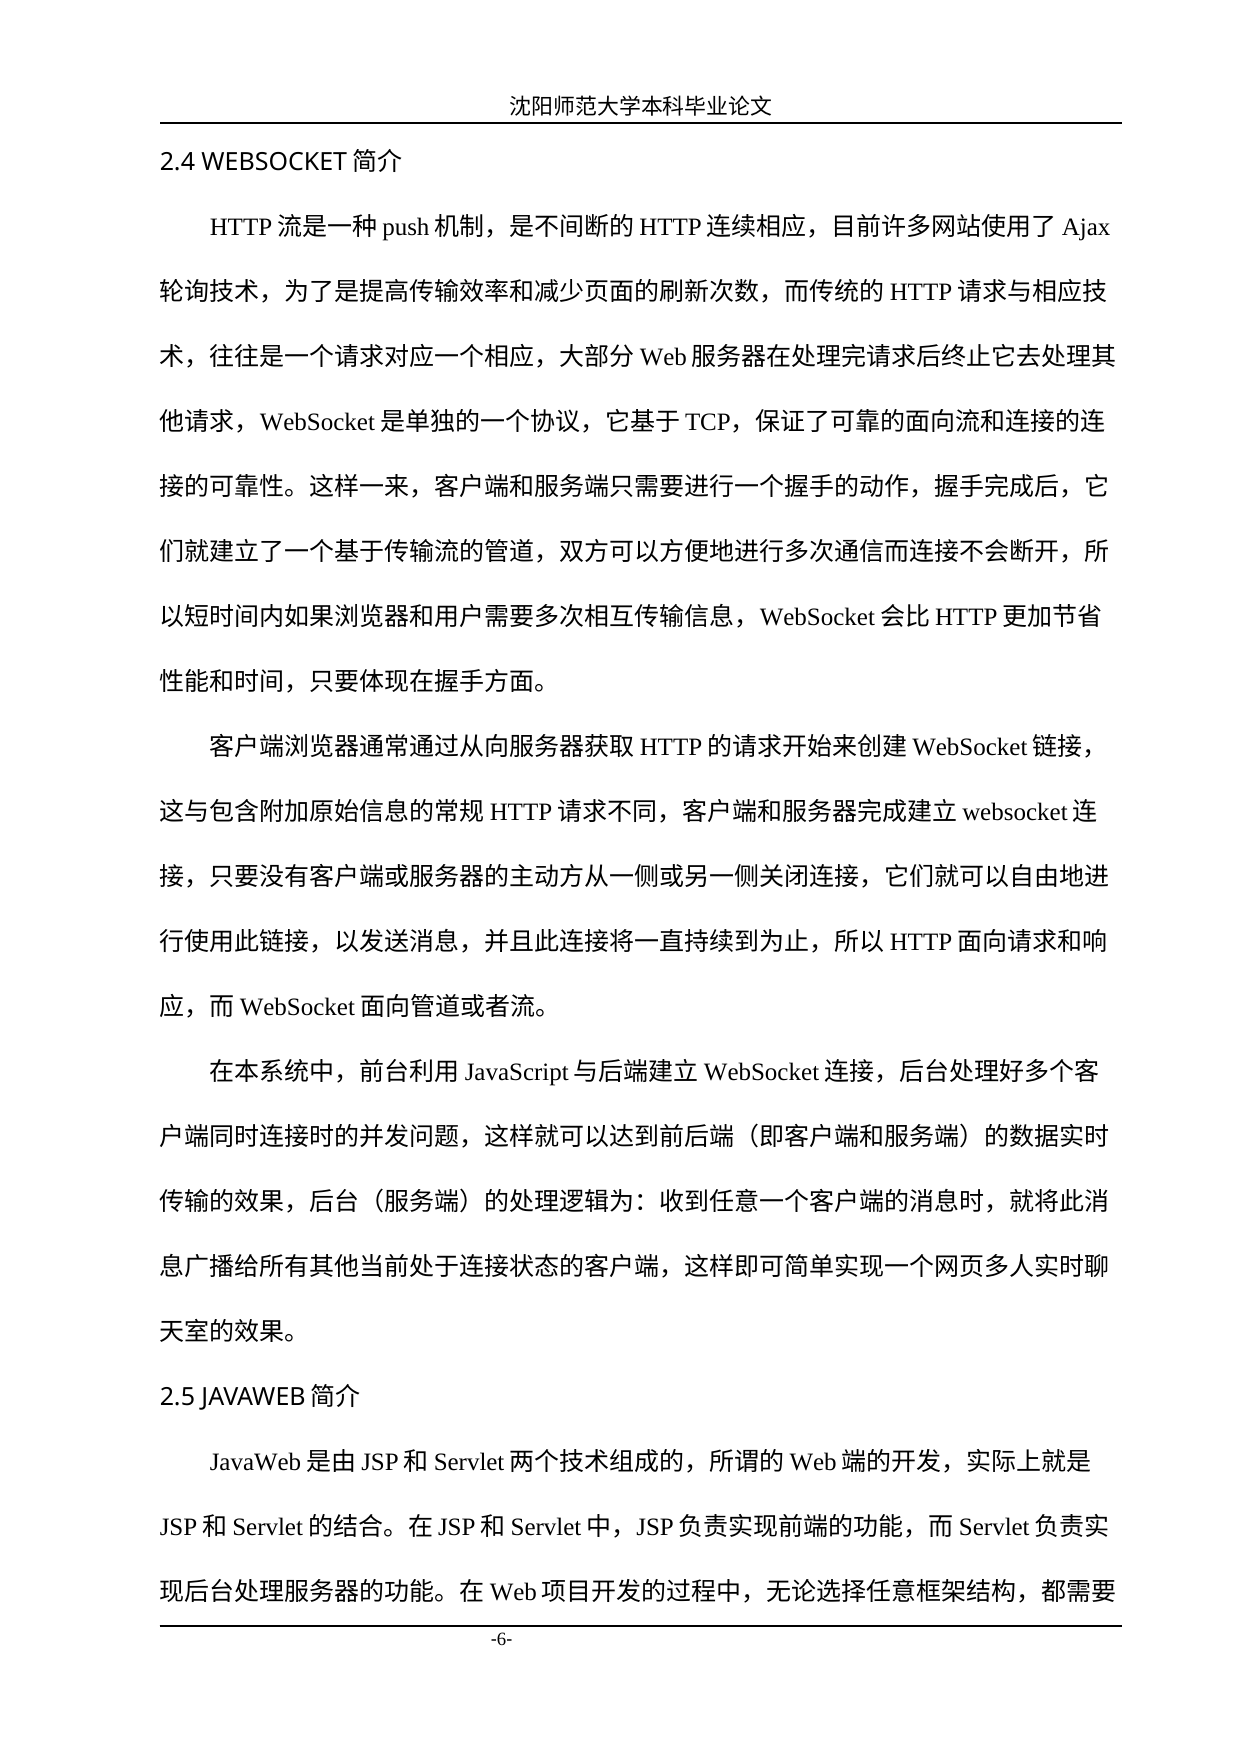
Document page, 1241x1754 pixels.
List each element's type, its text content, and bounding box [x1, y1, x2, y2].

text HTTP流是一种push机制，是不间断的HTTP连续相应，目前许多网站使用了Ajax轮询技术，为了是提高传输效率和减少页面的刷新次数，而传统的HTTP请求与相应技术，往往是一个请求对应一个相应，大部分Web服务器在处理完请求后终止它去处理其他请求，WebSocket是单独的一个协议，它基于TCP，保证了可靠的面向流和连接的连接的可靠性。这样一来，客户端和服务端只需要进行一个握手的动作，握手完成后，它们就建立了一个基于传输流的管道，双方可以方便地进行多次通信而连接不会断开，所以短时间内如果浏览器和用户需要多次相互传输信息，WebSocket会比HTTP更加节省性能和时间，只要体现在握手方面。 [159, 192, 1122, 712]
subtitle 2.4 WEBSOCKET简介 [159, 127, 1122, 192]
subtitle 2.5 JAVAWEB简介 [159, 1362, 1122, 1427]
text 在本系统中，前台利用JavaScript与后端建立WebSocket连接，后台处理好多个客户端同时连接时的并发问题，这样就可以达到前后端（即客户端和服务端）的数据实时传输的效果，后台（服务端）的处理逻辑为：收到任意一个客户端的消息时，就将此消息广播给所有其他当前处于连接状态的客户端，这样即可简单实现一个网页多人实时聊天室的效果。 [159, 1037, 1122, 1362]
text 客户端浏览器通常通过从向服务器获取HTTP的请求开始来创建WebSocket链接，这与包含附加原始信息的常规HTTP请求不同，客户端和服务器完成建立websocket连接，只要没有客户端或服务器的主动方从一侧或另一侧关闭连接，它们就可以自由地进行使用此链接，以发送消息，并且此连接将一直持续到为止，所以HTTP面向请求和响应，而WebSocket面向管道或者流。 [159, 712, 1122, 1037]
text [159, 1427, 1122, 1622]
